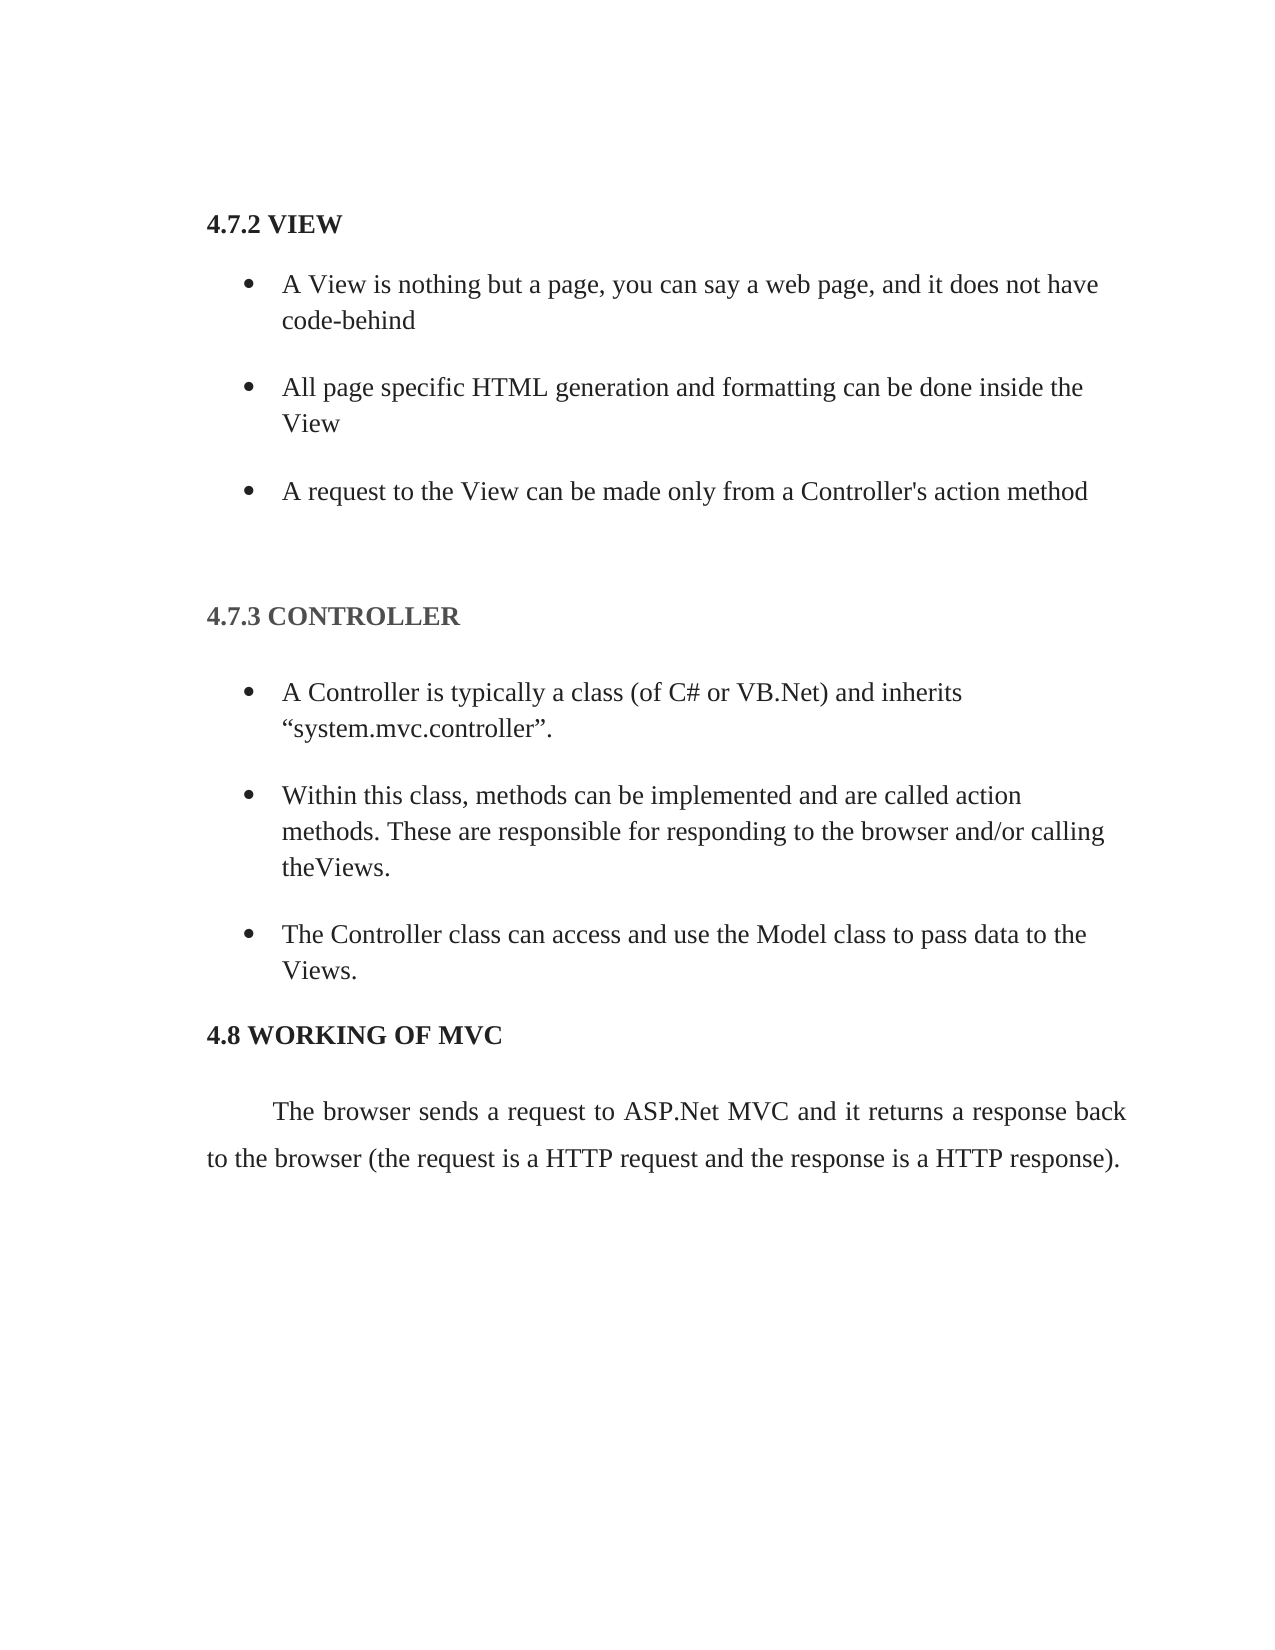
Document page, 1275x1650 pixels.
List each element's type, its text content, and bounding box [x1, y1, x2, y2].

text 4.8 WORKING OF MVC [207, 1019, 1127, 1050]
list The Controller class can access and use the Model class to pass data to the Views. [244, 918, 1127, 986]
list A View is nothing but a page, you can say a web page, and it does not have code-behind [244, 268, 1127, 367]
list All page specific HTML generation and formatting can be done inside the View [244, 372, 1127, 471]
text 4.7.2 VIEW [207, 208, 1127, 239]
list Within this class, methods can be implemented and are called action methods. These are responsible for responding to the browser and/or calling theViews. [244, 779, 1127, 914]
list A request to the View can be made only from a Controller's action method [244, 475, 1127, 506]
list A Controller is typically a class (of C# or VB.Net) and inherits “system.mvc.controller”. [244, 676, 1127, 775]
text 4.7.3 CONTROLLER [207, 600, 1127, 631]
text The browser sends a request to ASP.Net MVC and it returns a response back to the browser (the request is a HTTP request and the response is a HTTP response). [207, 1095, 1127, 1173]
